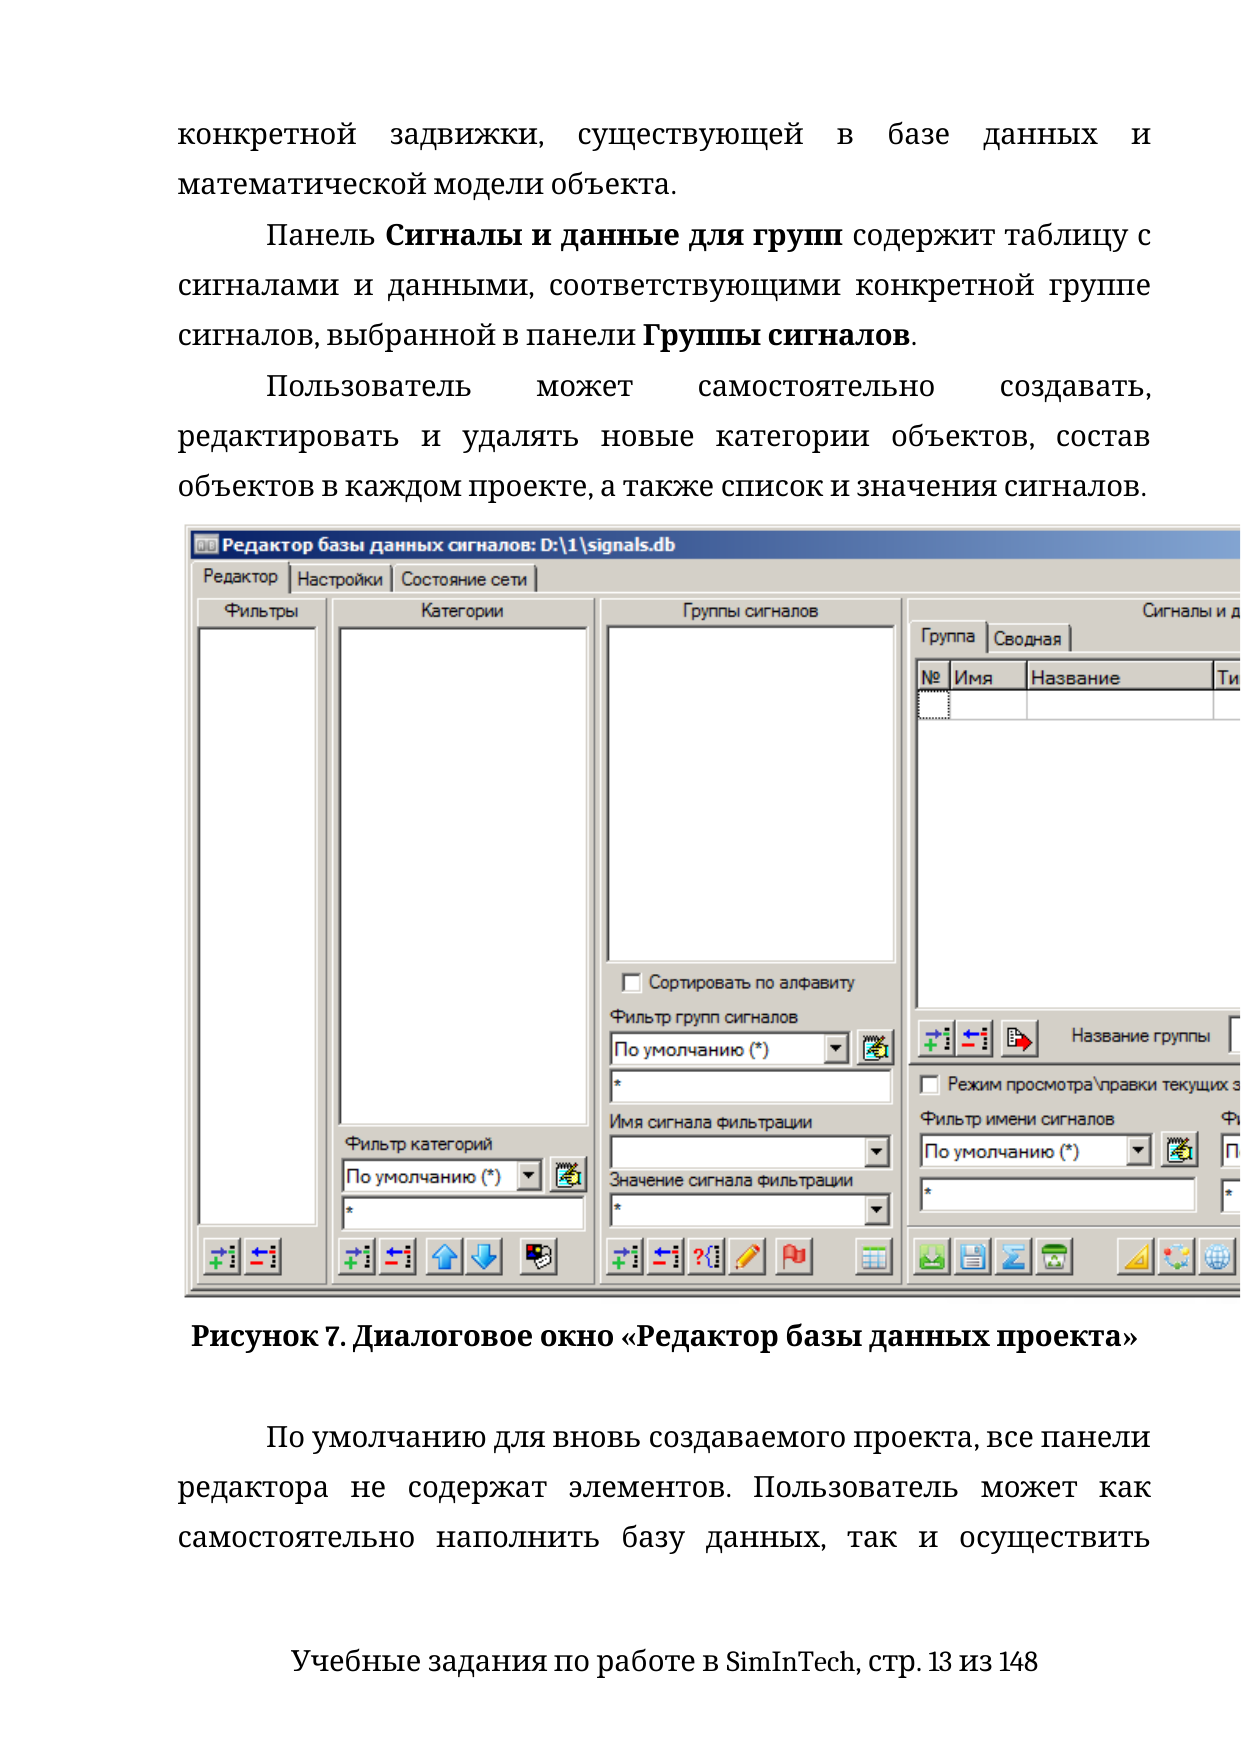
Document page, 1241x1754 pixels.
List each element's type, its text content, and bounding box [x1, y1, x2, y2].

picture [177, 520, 1241, 1304]
text Панель Сигналы и данные для групп содержит таблицу с сигналами и данными, соответствующими конкретной группе сигналов, выбранной в панели Группы сигналов. [177, 219, 1152, 353]
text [177, 1421, 1152, 1555]
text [177, 118, 1152, 202]
text Пользователь может самостоятельно создавать, редактировать и удалять новые категории объектов, состав объектов в каждом проекте, а также список и значения сигналов. [177, 370, 1152, 504]
